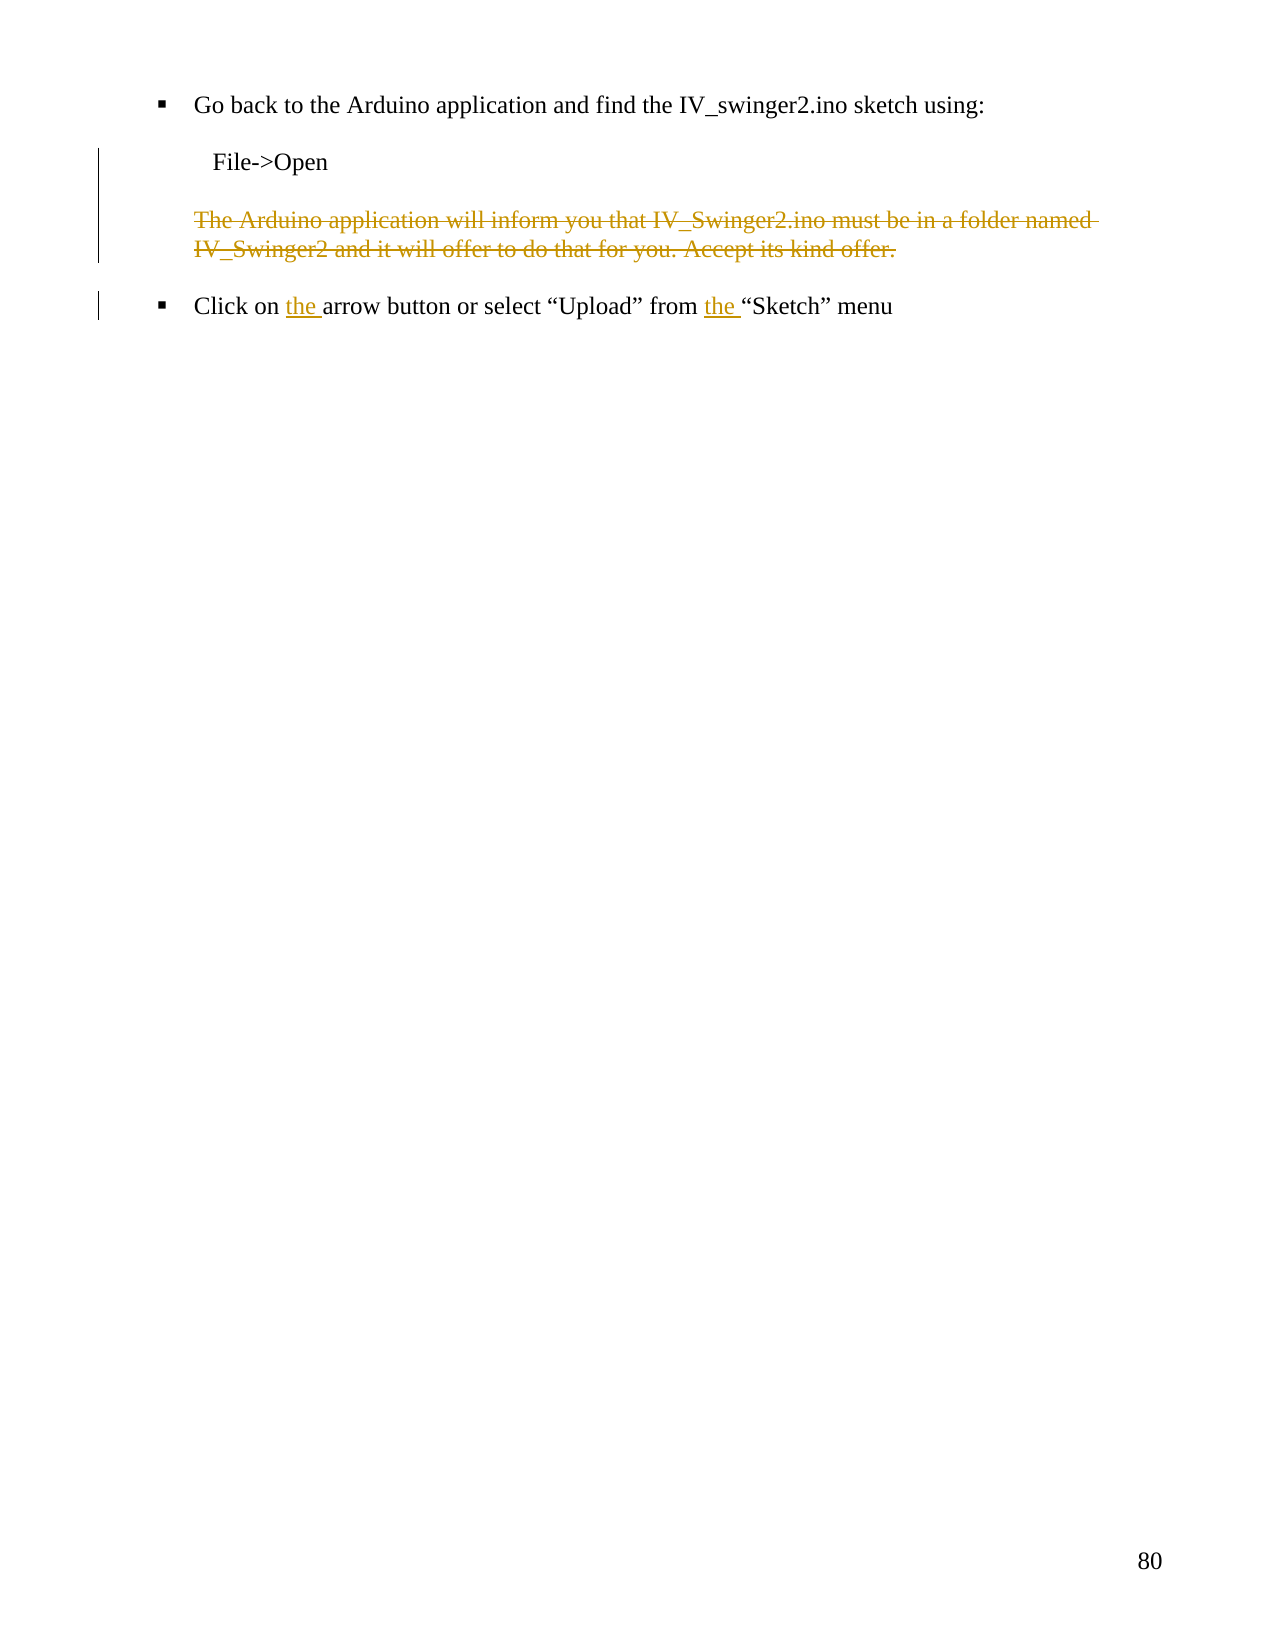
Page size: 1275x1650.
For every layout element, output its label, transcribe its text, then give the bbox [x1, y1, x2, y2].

list Go back to the Arduino application and find the IV_swinger2.ino sketch using: File->Open [156, 90, 1162, 291]
list Click on arrow button or select “Upload” from “Sketch” menu [156, 291, 1162, 320]
